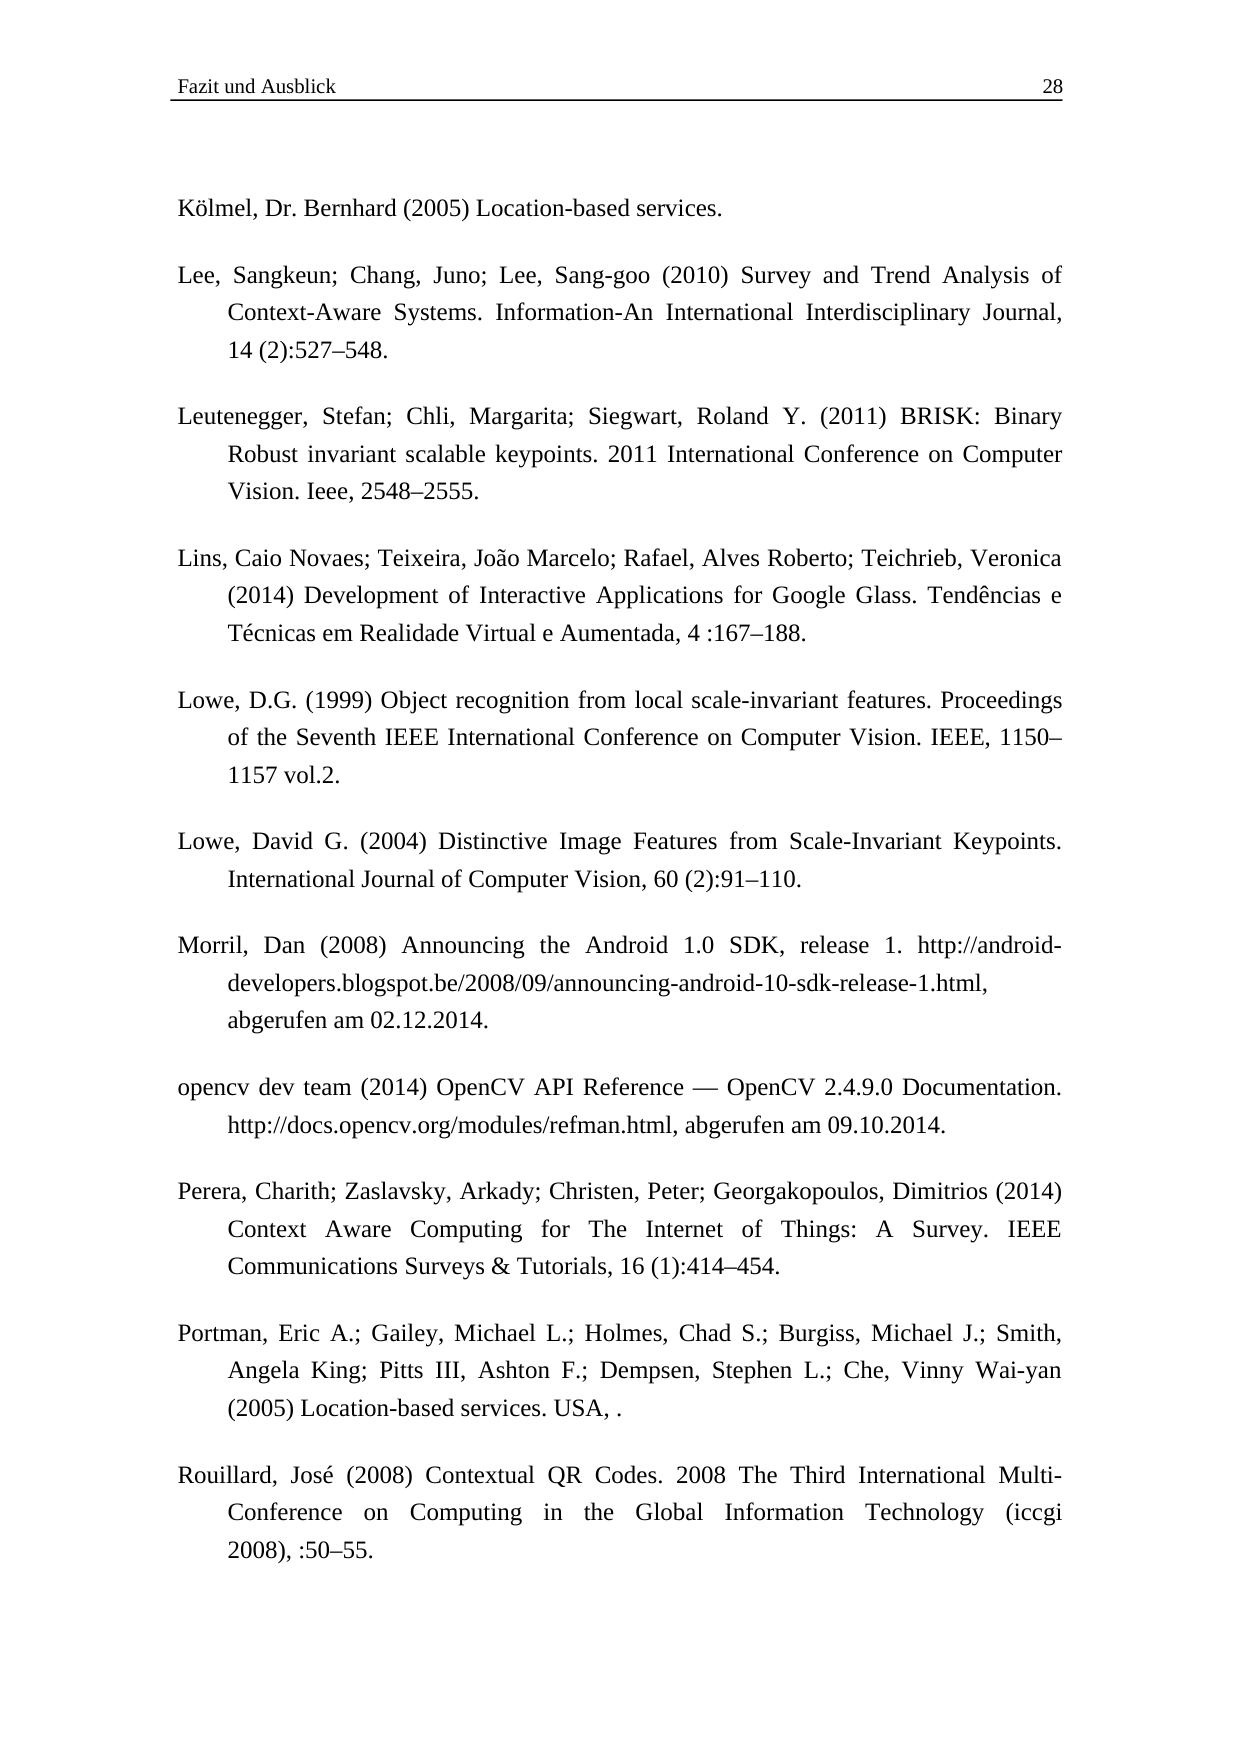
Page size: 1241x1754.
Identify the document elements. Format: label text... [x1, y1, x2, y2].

text Lins, Caio Novaes; Teixeira, João Marcelo; Rafael, Alves Roberto; Teichrieb, Veronica (2014) Development of Interactive Applications for Google Glass. Tendências e Técnicas em Realidade Virtual e Aumentada, 4 :167–188. [177, 534, 1063, 647]
text Morril, Dan (2008) Announcing the Android 1.0 SDK, release 1. http://android-developers.blogspot.be/2008/09/announcing-android-10-sdk-release-1.html, abgerufen am 02.12.2014. [177, 922, 1063, 1034]
text Lowe, David G. (2004) Distinctive Image Features from Scale-Invariant Keypoints. International Journal of Computer Vision, 60 (2):91–110. [177, 818, 1063, 893]
text opencv dev team (2014) OpenCV API Reference — OpenCV 2.4.9.0 Documentation. http://docs.opencv.org/modules/refman.html, abgerufen am 09.10.2014. [177, 1063, 1063, 1138]
text Kölmel, Dr. Bernhard (2005) Location-based services. [177, 184, 1063, 222]
text Leutenegger, Stefan; Chli, Margarita; Siegwart, Roland Y. (2011) BRISK: Binary Robust invariant scalable keypoints. 2011 International Conference on Computer Vision. Ieee, 2548–2555. [177, 393, 1063, 505]
text Lee, Sangkeun; Chang, Juno; Lee, Sang-goo (2010) Survey and Trend Analysis of Context-Aware Systems. Information-An International Interdisciplinary Journal, 14 (2):527–548. [177, 251, 1063, 363]
text Lowe, D.G. (1999) Object recognition from local scale-invariant features. Proceedings of the Seventh IEEE International Conference on Computer Vision. IEEE, 1150–1157 vol.2. [177, 676, 1063, 788]
text Portman, Eric A.; Gailey, Michael L.; Holmes, Chad S.; Burgiss, Michael J.; Smith, Angela King; Pitts III, Ashton F.; Dempsen, Stephen L.; Che, Vinny Wai-yan (2005) Location-based services. USA, . [177, 1309, 1063, 1422]
text Rouillard, José (2008) Contextual QR Codes. 2008 The Third International Multi-Conference on Computing in the Global Information Technology (iccgi 2008), :50–55. [177, 1451, 1063, 1563]
text Perera, Charith; Zaslavsky, Arkady; Christen, Peter; Georgakopoulos, Dimitrios (2014) Context Aware Computing for The Internet of Things: A Survey. IEEE Communications Surveys & Tutorials, 16 (1):414–454. [177, 1168, 1063, 1280]
